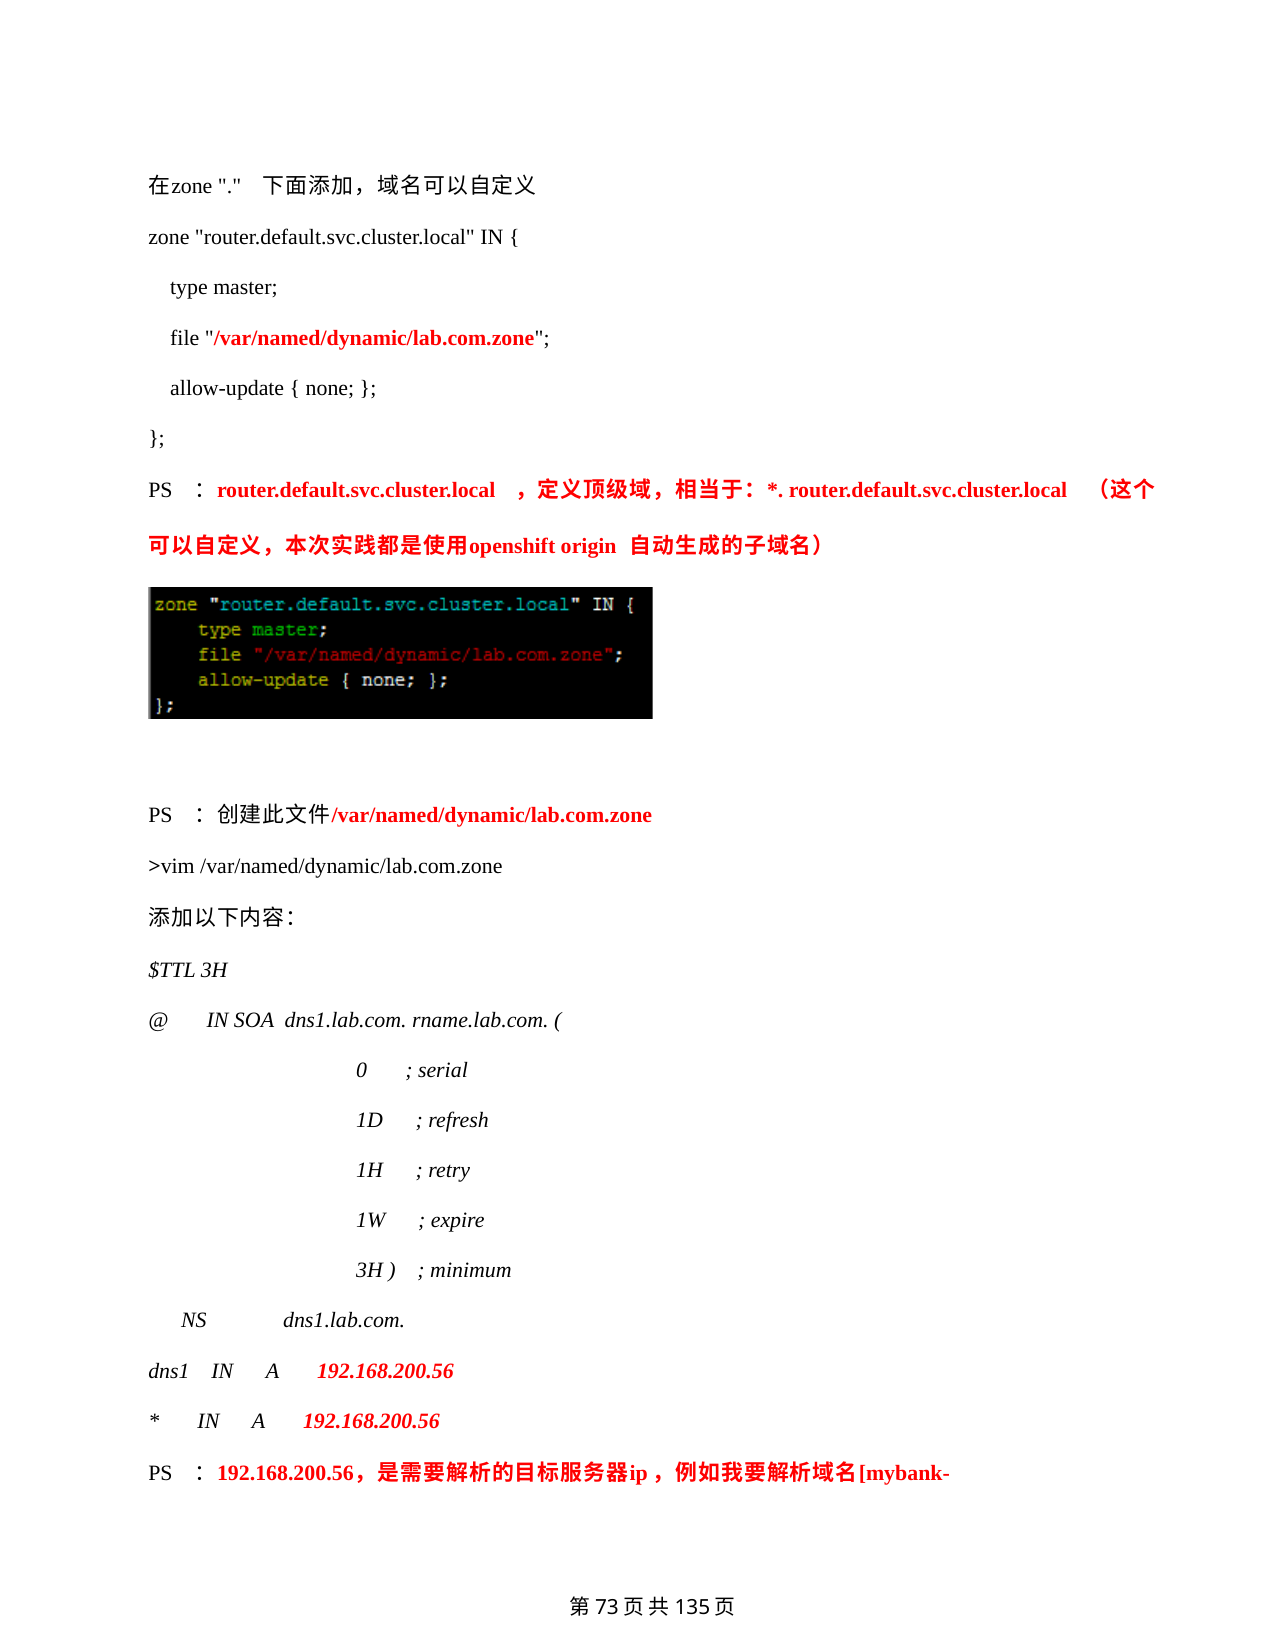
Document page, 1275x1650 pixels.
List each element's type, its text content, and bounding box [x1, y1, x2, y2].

text 1H ; retry [148, 1151, 1156, 1188]
text $TTL 3H [148, 951, 1156, 988]
text 在zone "." 下面添加，域名可以自定义 [148, 165, 1156, 202]
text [148, 1452, 1156, 1489]
text * IN A 192.168.200.56 [148, 1402, 1156, 1439]
text PS：router.default.svc.cluster.local，定义顶级域，相当于：*. router.default.svc.cluster.local（这个可以自定义，本次实践都是使用openshift origin自动生成的子域名） [148, 469, 1156, 562]
text }; [148, 418, 1156, 456]
text allow-update { none; }; [148, 368, 1156, 406]
text 3H ) ; minimum [148, 1251, 1156, 1289]
text zone "router.default.svc.cluster.local" IN { [148, 218, 1156, 256]
text 1W ; expire [148, 1201, 1156, 1239]
picture [148, 587, 653, 719]
text PS：创建此文件/var/named/dynamic/lab.com.zone [148, 794, 1156, 831]
text 1D ; refresh [148, 1101, 1156, 1138]
text file "/var/named/dynamic/lab.com.zone"; [148, 318, 1156, 356]
text type master; [148, 268, 1156, 306]
text dns1 IN A 192.168.200.56 [148, 1351, 1156, 1389]
text >vim /var/named/dynamic/lab.com.zone [148, 847, 1156, 885]
text NS dns1.lab.com. [148, 1301, 1156, 1339]
text 添加以下内容： [148, 897, 1156, 935]
text @ IN SOA dns1.lab.com. rname.lab.com. ( [148, 1001, 1156, 1038]
text 0 ; serial [148, 1051, 1156, 1088]
